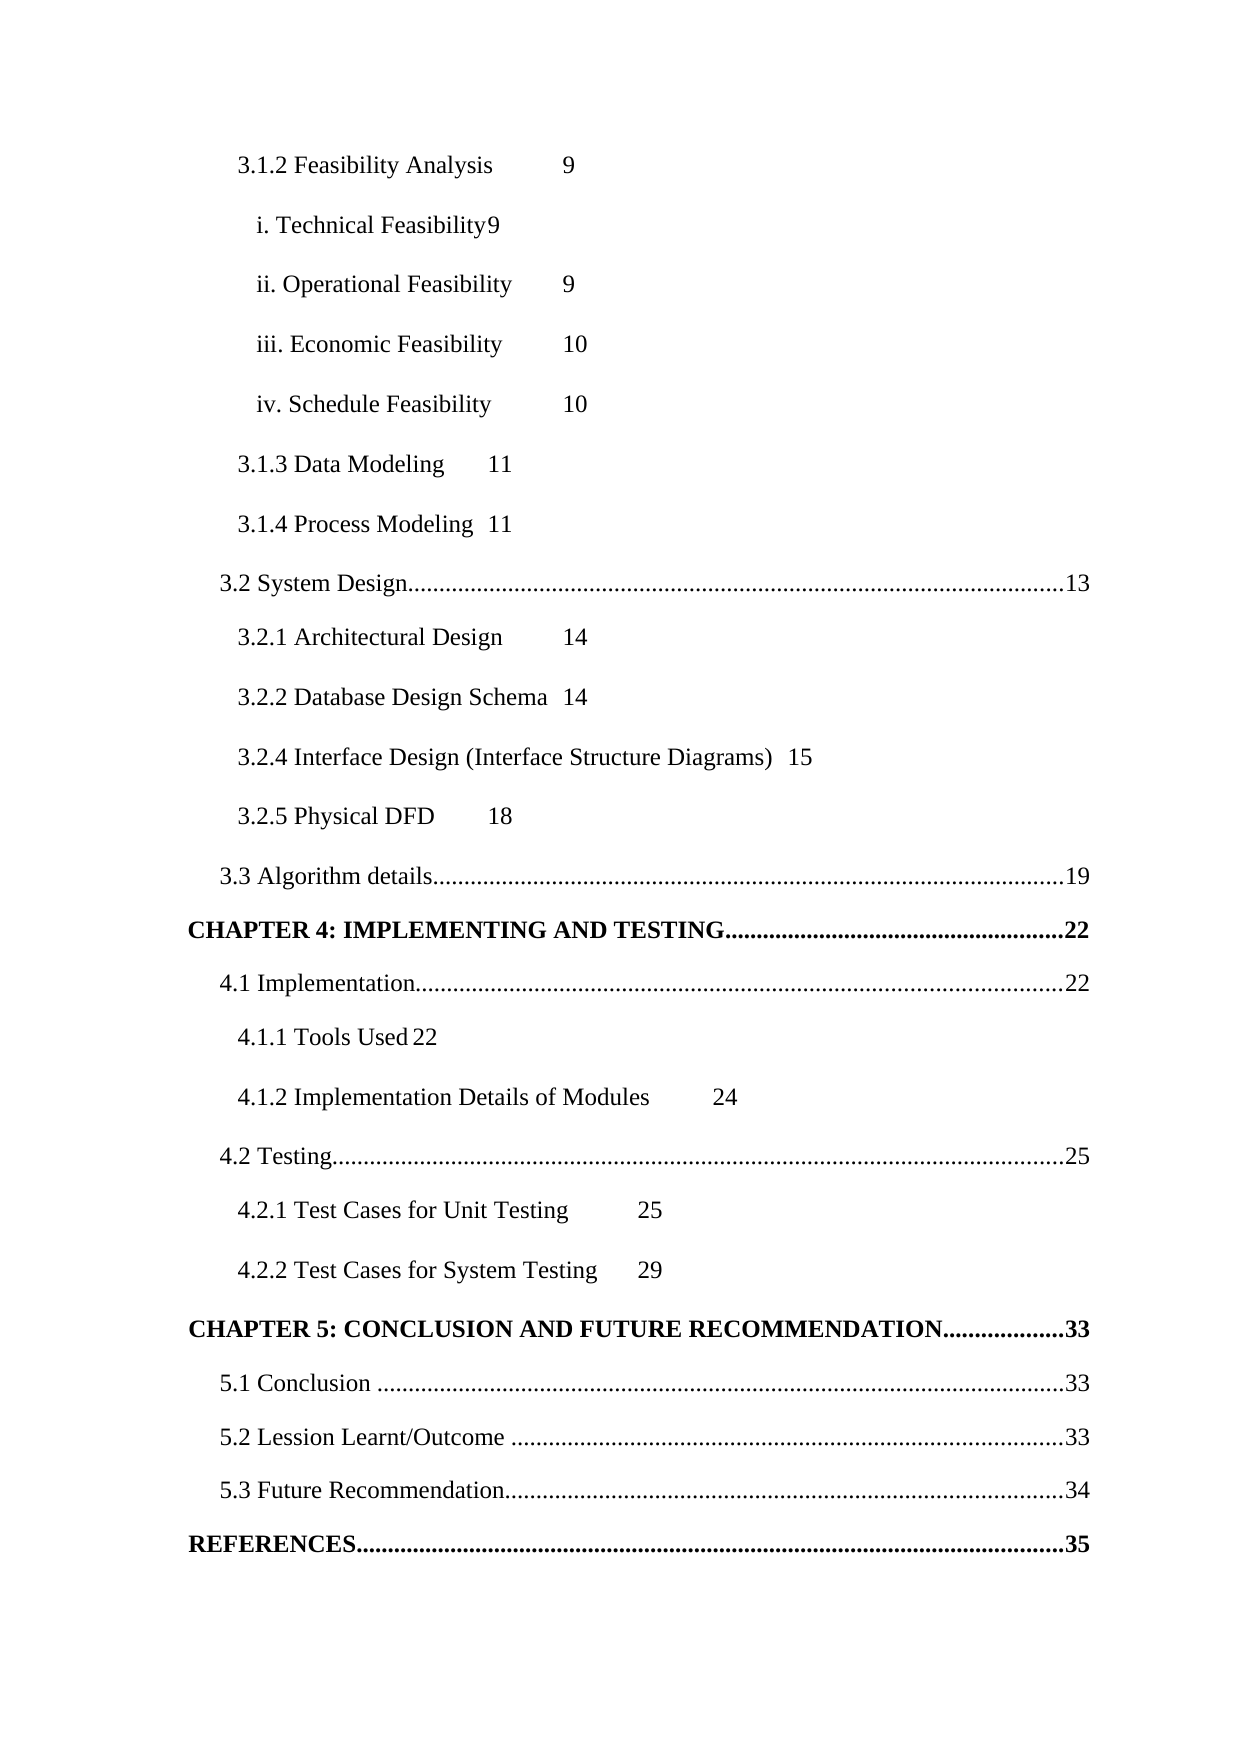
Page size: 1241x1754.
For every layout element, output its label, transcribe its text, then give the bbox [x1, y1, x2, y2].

text i. Technical Feasibility 9 [187, 210, 1090, 238]
text CHAPTER 4: IMPLEMENTING AND TESTING 22 [187, 915, 1090, 943]
text 4.1 Implementation 22 [187, 968, 1090, 997]
text 3.2.4 Interface Design (Interface Structure Diagrams) 15 [187, 742, 1090, 770]
text iv. Schedule Feasibility 10 [187, 389, 1090, 418]
text 3.1.3 Data Modeling 11 [187, 449, 1090, 478]
text 3.1.4 Process Modeling 11 [187, 509, 1090, 537]
text 4.1.2 Implementation Details of Modules 24 [187, 1082, 1090, 1110]
text 5.3 Future Recommendation 34 [187, 1475, 1090, 1504]
text 3.3 Algorithm details 19 [187, 861, 1090, 890]
text 5.2 Lession Learnt/Outcome 33 [187, 1422, 1090, 1450]
text 4.2.1 Test Cases for Unit Testing 25 [187, 1195, 1090, 1224]
text REFERENCES 35 [187, 1529, 1090, 1557]
text 3.1.2 Feasibility Analysis 9 [187, 150, 1090, 179]
text 4.1.1 Tools Used 22 [187, 1022, 1090, 1051]
text 4.2.2 Test Cases for System Testing 29 [187, 1255, 1090, 1283]
text 3.2 System Design 13 [187, 568, 1090, 597]
text 5.1 Conclusion 33 [187, 1368, 1090, 1397]
text CHAPTER 5: CONCLUSION AND FUTURE RECOMMENDATION 33 [187, 1314, 1090, 1343]
text iii. Economic Feasibility 10 [187, 329, 1090, 358]
text 3.2.5 Physical DFD 18 [187, 801, 1090, 830]
text 3.2.2 Database Design Schema 14 [187, 682, 1090, 711]
text 4.2 Testing 25 [187, 1141, 1090, 1170]
text ii. Operational Feasibility 9 [187, 269, 1090, 298]
text 3.2.1 Architectural Design 14 [187, 622, 1090, 651]
